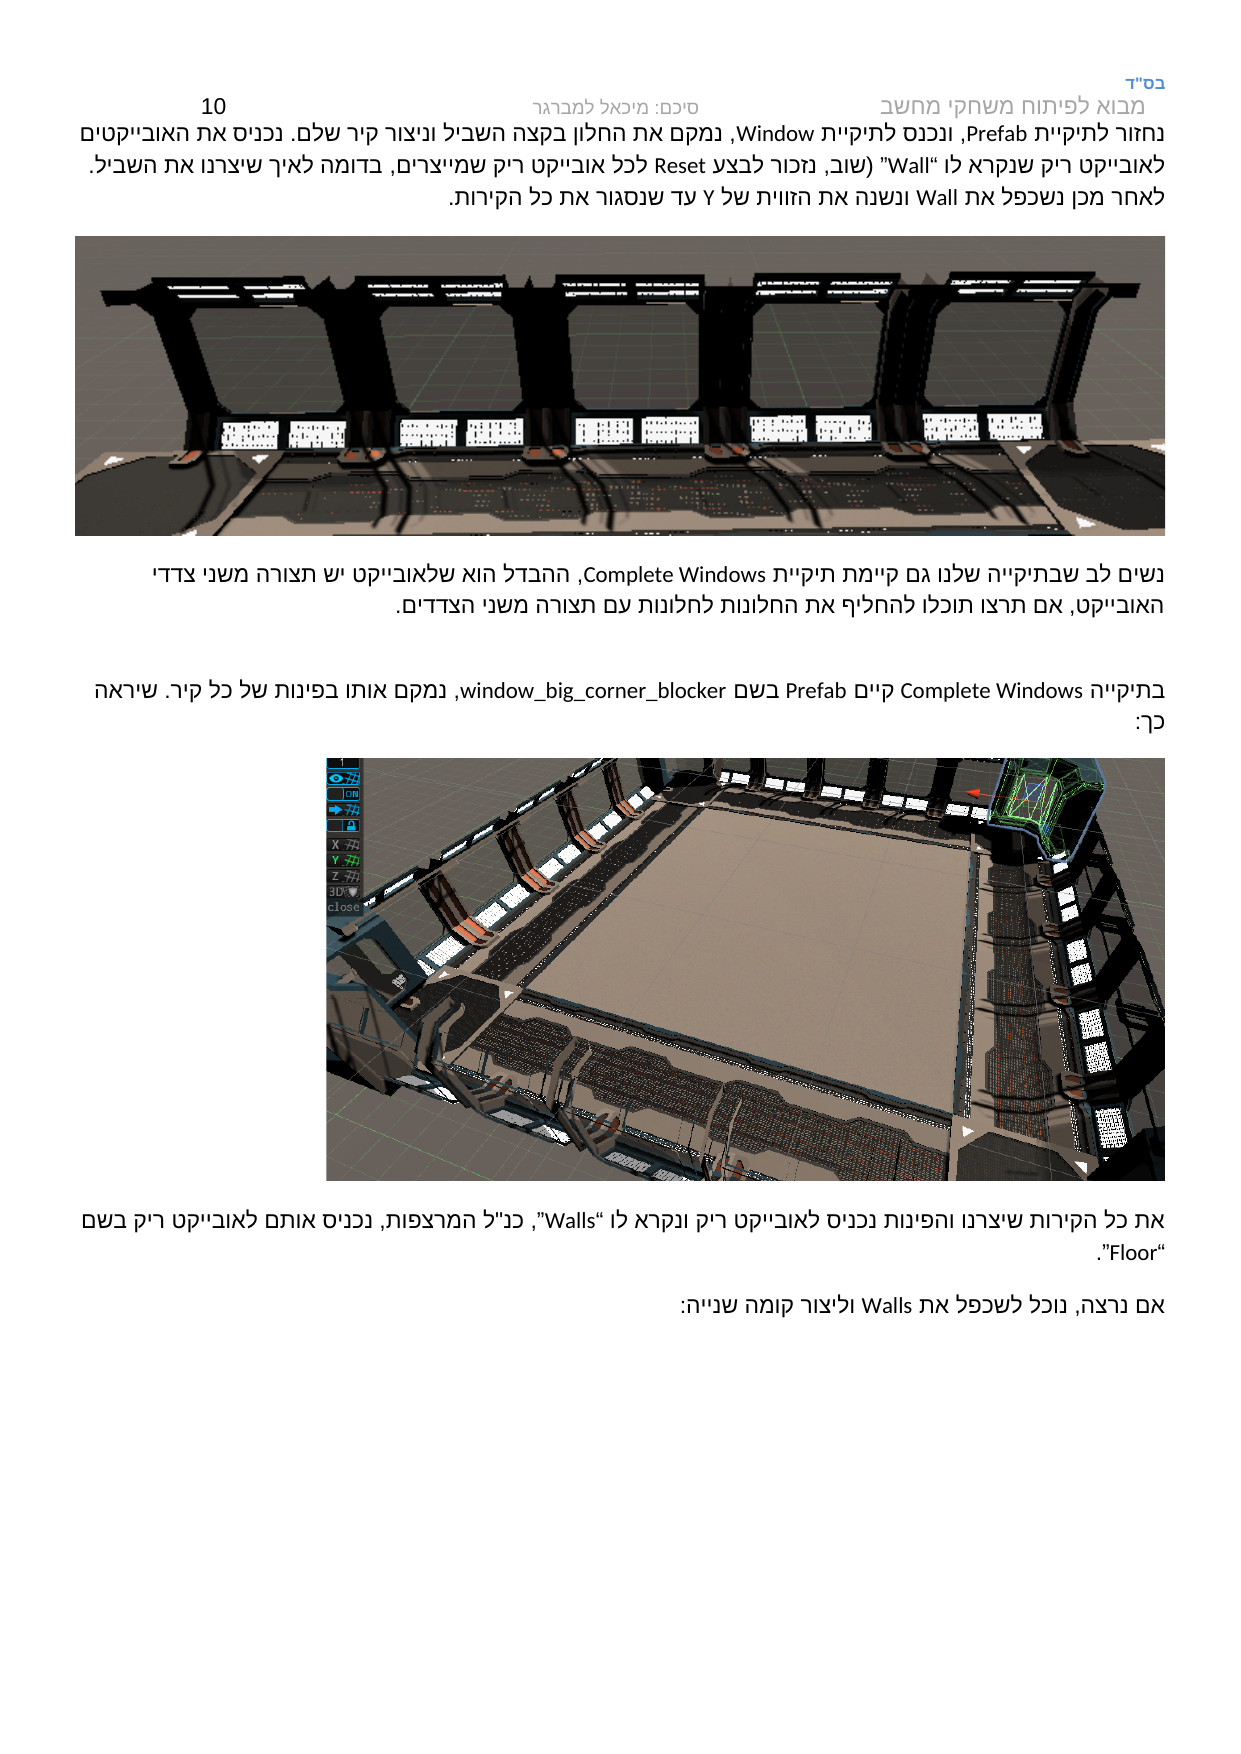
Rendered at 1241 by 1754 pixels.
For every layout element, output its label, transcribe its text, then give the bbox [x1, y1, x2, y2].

text את כל הקירות שיצרנו והפינות נכניס לאובייקט ריק ונקרא לו “Walls”, כנ"ל המרצפות, נכניס אותם לאובייקט ריק בשם “Floor”. [75, 1206, 1165, 1266]
text אם נרצה, נוכל לשכפל את Walls וליצור קומה שנייה: [75, 1291, 1165, 1319]
picture [326, 758, 1165, 1181]
picture [75, 236, 1166, 536]
picture [326, 789, 342, 799]
text נחזור לתיקיית Prefab, ונכנס לתיקיית Window, נמקם את החלון בקצה השביל וניצור קיר שלם. נכניס את האובייקטים לאובייקט ריק שנקרא לו “Wall” (שוב, נזכור לבצע Reset לכל אובייקט ריק שמייצרים, בדומה לאיך שיצרנו את השביל. לאחר מכן נשכפל את Wall ונשנה את הזווית של Y עד שנסגור את כל הקירות. [75, 119, 1165, 211]
text נשים לב שבתיקייה שלנו גם קיימת תיקיית Complete Windows, ההבדל הוא שלאובייקט יש תצורה משני צדדי האובייקט, אם תרצו תוכלו להחליף את החלונות לחלונות עם תצורה משני הצדדים. [75, 561, 1165, 651]
picture [326, 774, 331, 783]
text בתיקייה Complete Windows קיים Prefab בשם window_big_corner_blocker, נמקם אותו בפינות של כל קיר. שיראה כך: [75, 676, 1165, 734]
picture [326, 821, 348, 830]
picture [326, 758, 358, 767]
